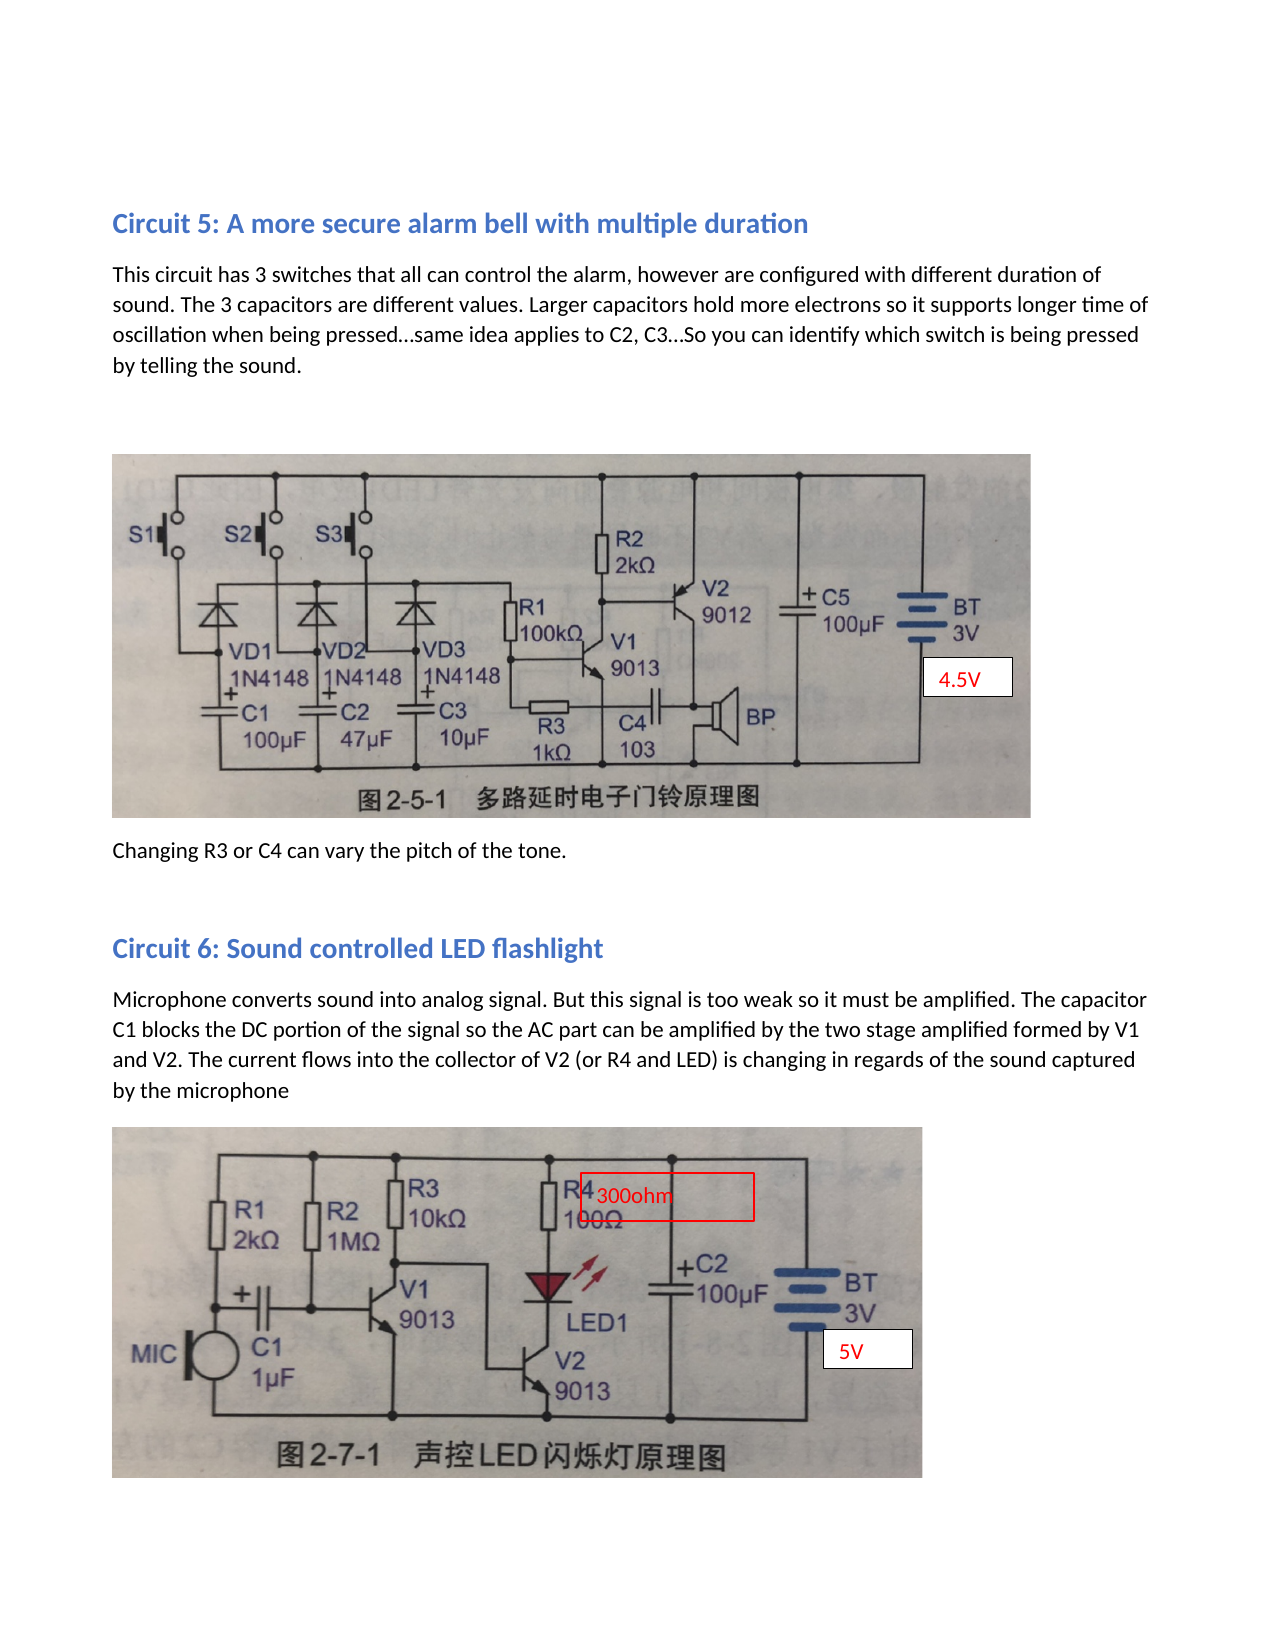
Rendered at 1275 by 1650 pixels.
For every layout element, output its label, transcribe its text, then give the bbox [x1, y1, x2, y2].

text This circuit has 3 switches that all can control the alarm, however are configured with different duration of sound. The 3 capacitors are different values. Larger capacitors hold more electrons so it supports longer time of oscillation when being pressed…same idea applies to C2, C3…So you can identify which switch is being pressed by telling the sound. [112, 260, 1162, 379]
text Circuit 6: Sound controlled LED flashlight [112, 930, 1162, 966]
text Changing R3 or C4 can vary the pitch of the tone. [112, 836, 1162, 864]
text Microphone converts sound into analog signal. But this signal is too weak so it must be amplified. The capacitor C1 blocks the DC portion of the signal so the AC part can be amplified by the two stage amplified formed by V1 and V2. The current flows into the collector of V2 (or R4 and LED) is changing in regards of the sound captured by the microphone [112, 985, 1162, 1104]
text Circuit 5: A more secure alarm bell with multiple duration [112, 205, 1162, 241]
picture [113, 454, 1031, 818]
picture [113, 1127, 923, 1478]
